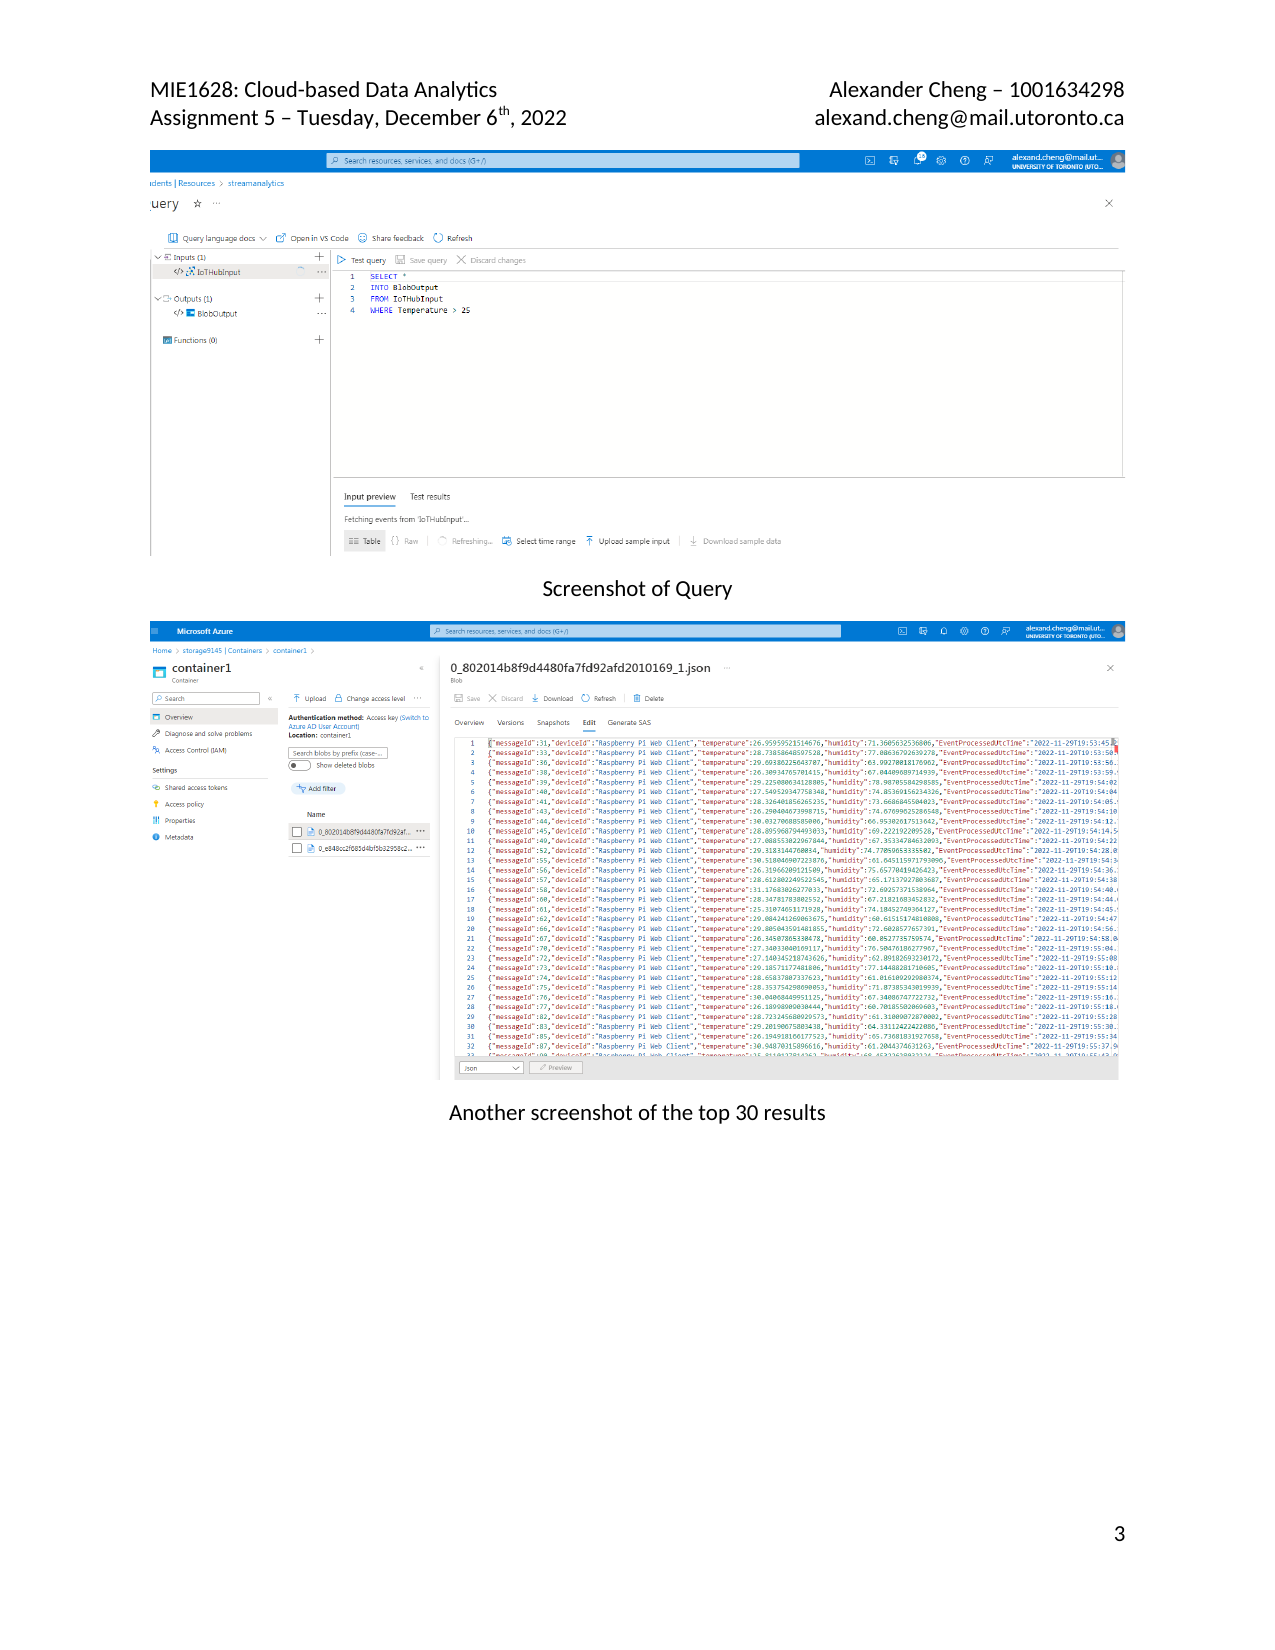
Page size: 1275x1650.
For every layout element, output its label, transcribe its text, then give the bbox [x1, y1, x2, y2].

text Screenshot of Query [150, 574, 1125, 603]
picture [150, 150, 1125, 556]
picture [150, 621, 1125, 1080]
text Another screenshot of the top 30 results [150, 1098, 1125, 1126]
